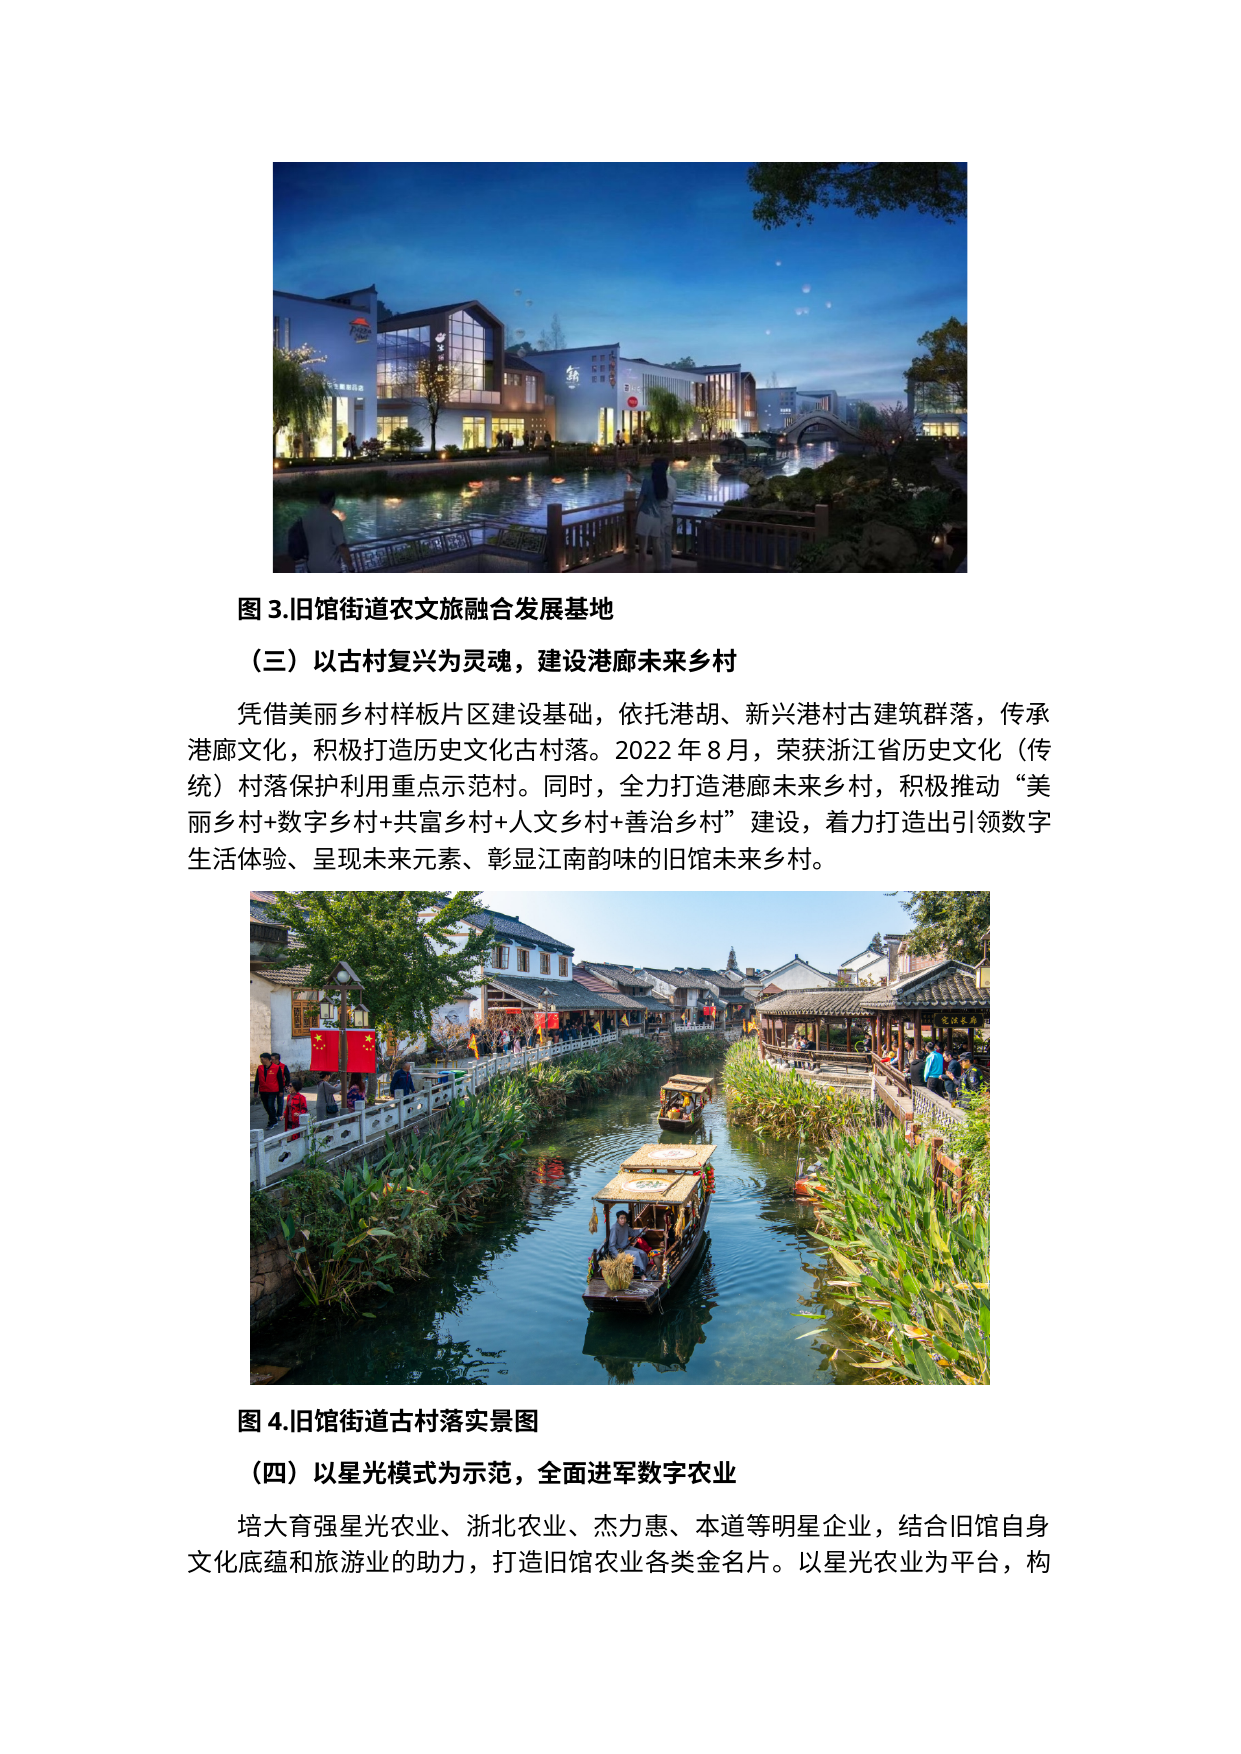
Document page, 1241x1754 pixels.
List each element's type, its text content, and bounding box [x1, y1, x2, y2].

text （四）以星光模式为示范，全面进军数字农业 [187, 1453, 1053, 1490]
text 图4.旧馆街道古村落实景图 [187, 1401, 1053, 1437]
picture [250, 891, 990, 1385]
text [187, 1506, 1053, 1578]
text 图3.旧馆街道农文旅融合发展基地 [187, 589, 1053, 625]
picture [272, 162, 968, 573]
text （三）以古村复兴为灵魂，建设港廊未来乡村 [187, 642, 1053, 678]
text 凭借美丽乡村样板片区建设基础，依托港胡、新兴港村古建筑群落，传承港廊文化，积极打造历史文化古村落。2022年8月，荣获浙江省历史文化（传统）村落保护利用重点示范村。同时，全力打造港廊未来乡村，积极推动“美丽乡村+数字乡村+共富乡村+人文乡村+善治乡村”建设，着力打造出引领数字生活体验、呈现未来元素、彰显江南韵味的旧馆未来乡村。 [187, 694, 1053, 875]
